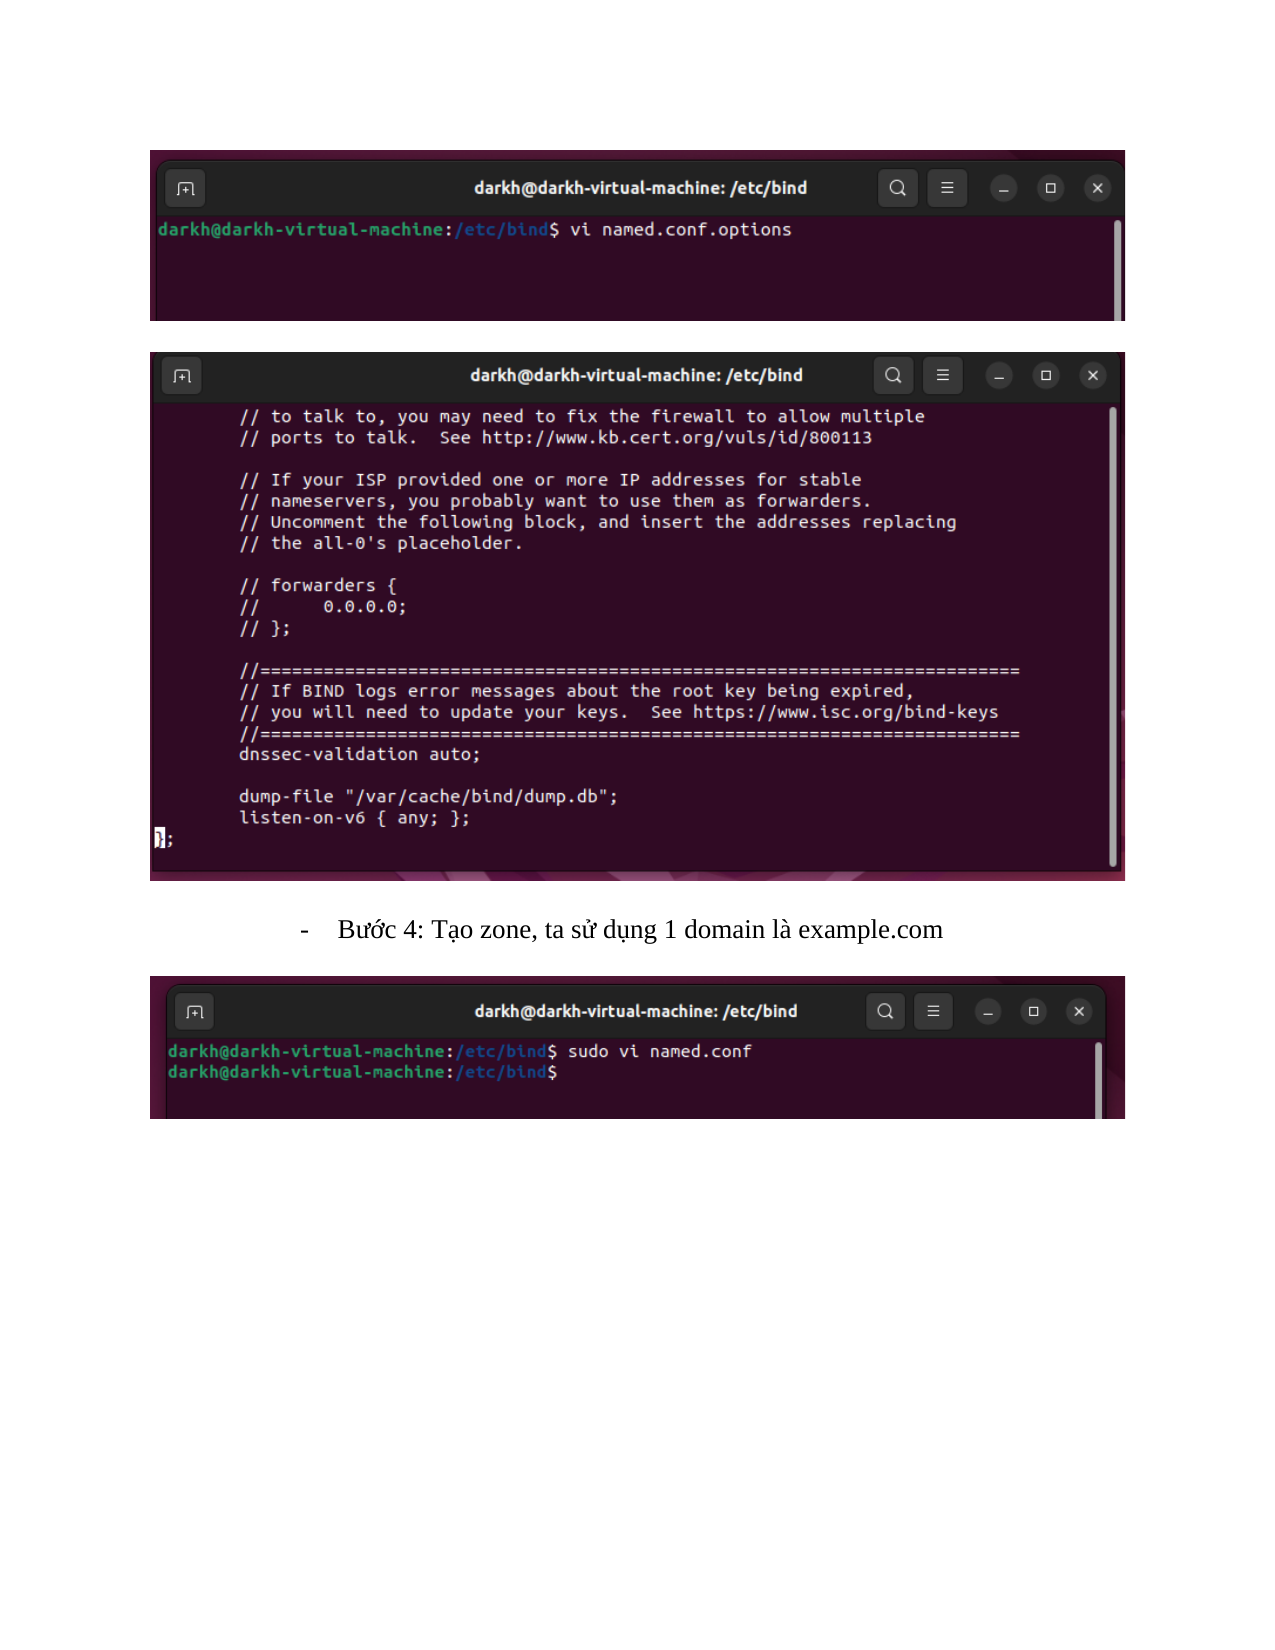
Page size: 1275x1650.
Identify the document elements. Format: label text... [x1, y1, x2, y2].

picture [150, 352, 1125, 881]
list Bước 4: Tạo zone, ta sử dụng 1 domain là example.com [300, 913, 1125, 944]
picture [150, 150, 1125, 321]
picture [150, 976, 1125, 1119]
